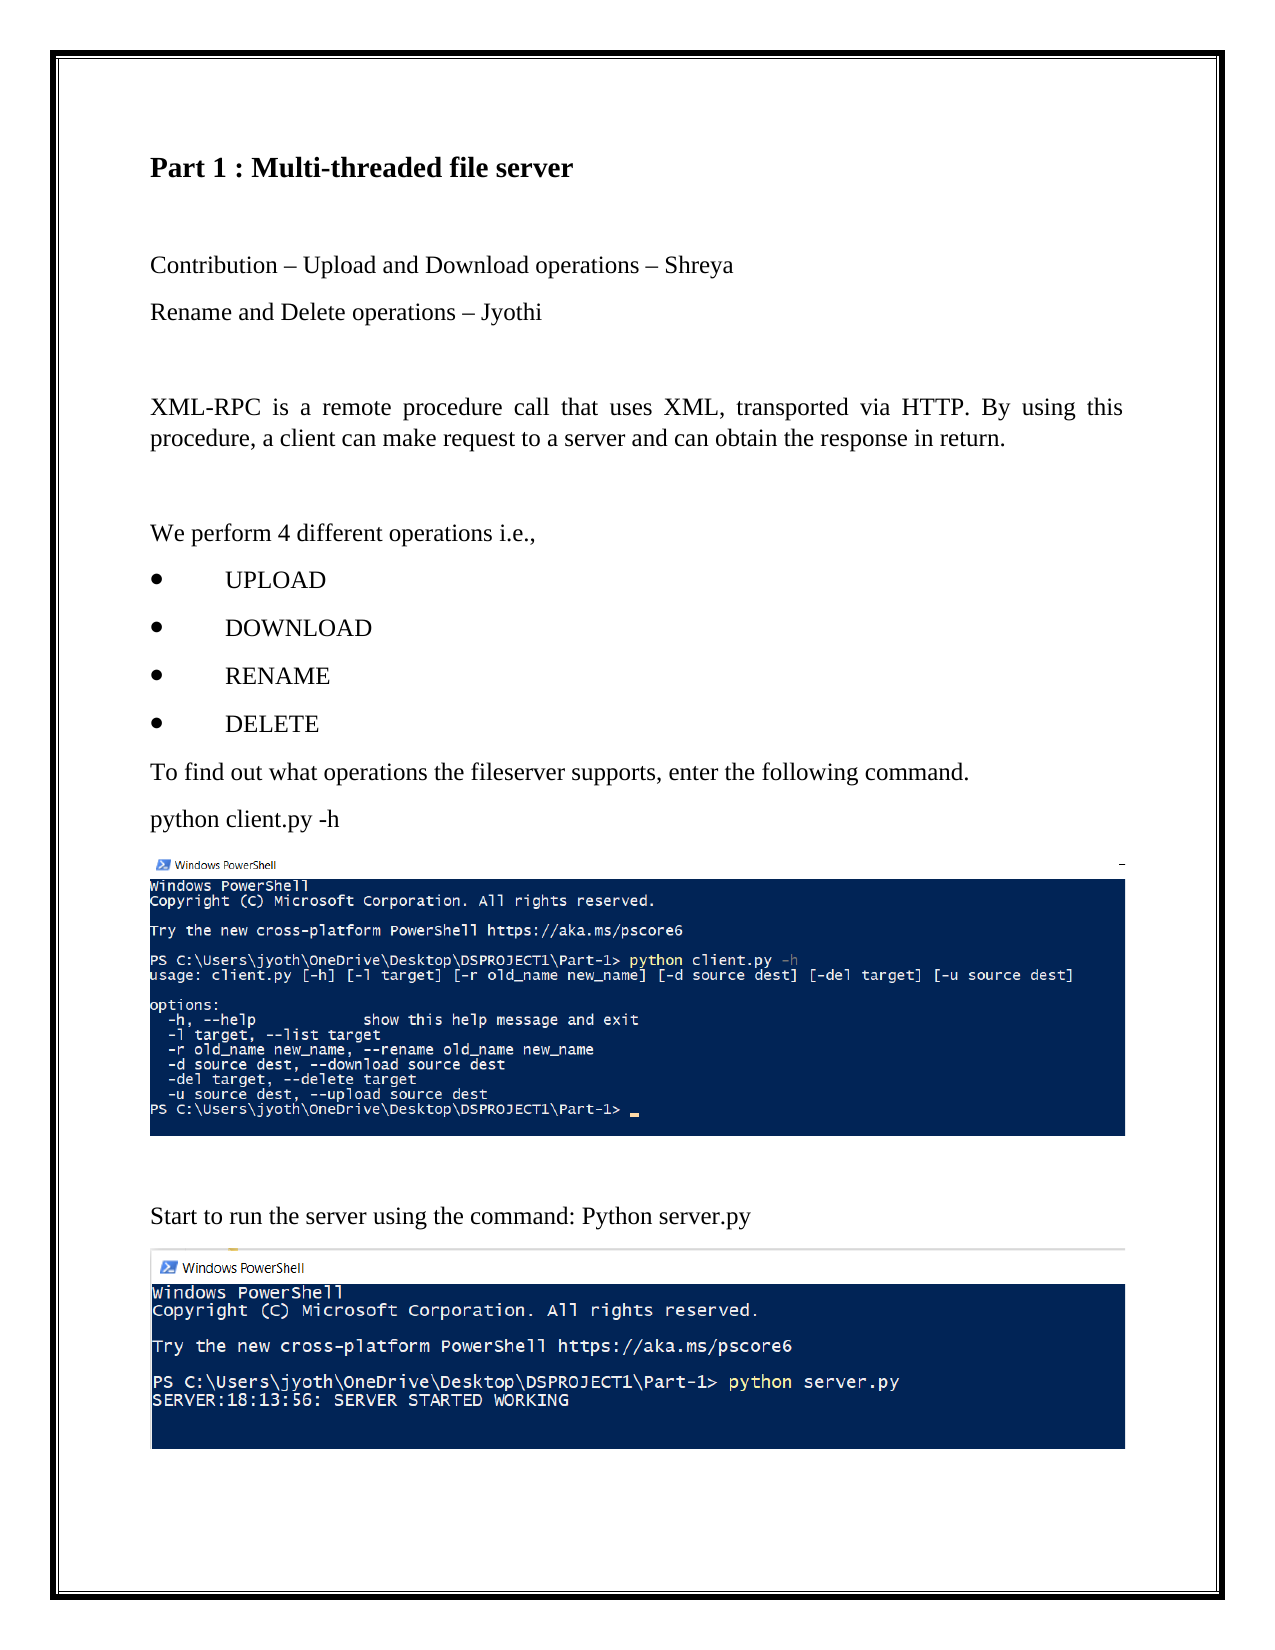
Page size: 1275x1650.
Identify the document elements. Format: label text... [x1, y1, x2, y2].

picture [150, 1248, 1125, 1449]
text To find out what operations the fileserver supports, enter the following command. [150, 757, 1125, 785]
text ⦁ UPLOAD [150, 565, 1125, 594]
picture [150, 852, 1125, 1136]
text XML-RPC is a remote procedure call that uses XML, transported via HTTP. By using this procedure, a client can make request to a server and can obtain the response in return. [150, 392, 1125, 452]
text ⦁ DELETE [150, 709, 1125, 737]
text Contribution – Upload and Download operations – Shreya [150, 250, 1125, 278]
text Start to run the server using the command: Python server.py [150, 1201, 1125, 1230]
text We perform 4 different operations i.e., [150, 518, 1125, 546]
text python client.py -h [150, 804, 1125, 833]
text ⦁ DOWNLOAD [150, 613, 1125, 642]
text ⦁ RENAME [150, 661, 1125, 690]
text Rename and Delete operations – Jyothi [150, 297, 1125, 326]
text Part 1 : Multi-threaded file server [150, 150, 1125, 183]
